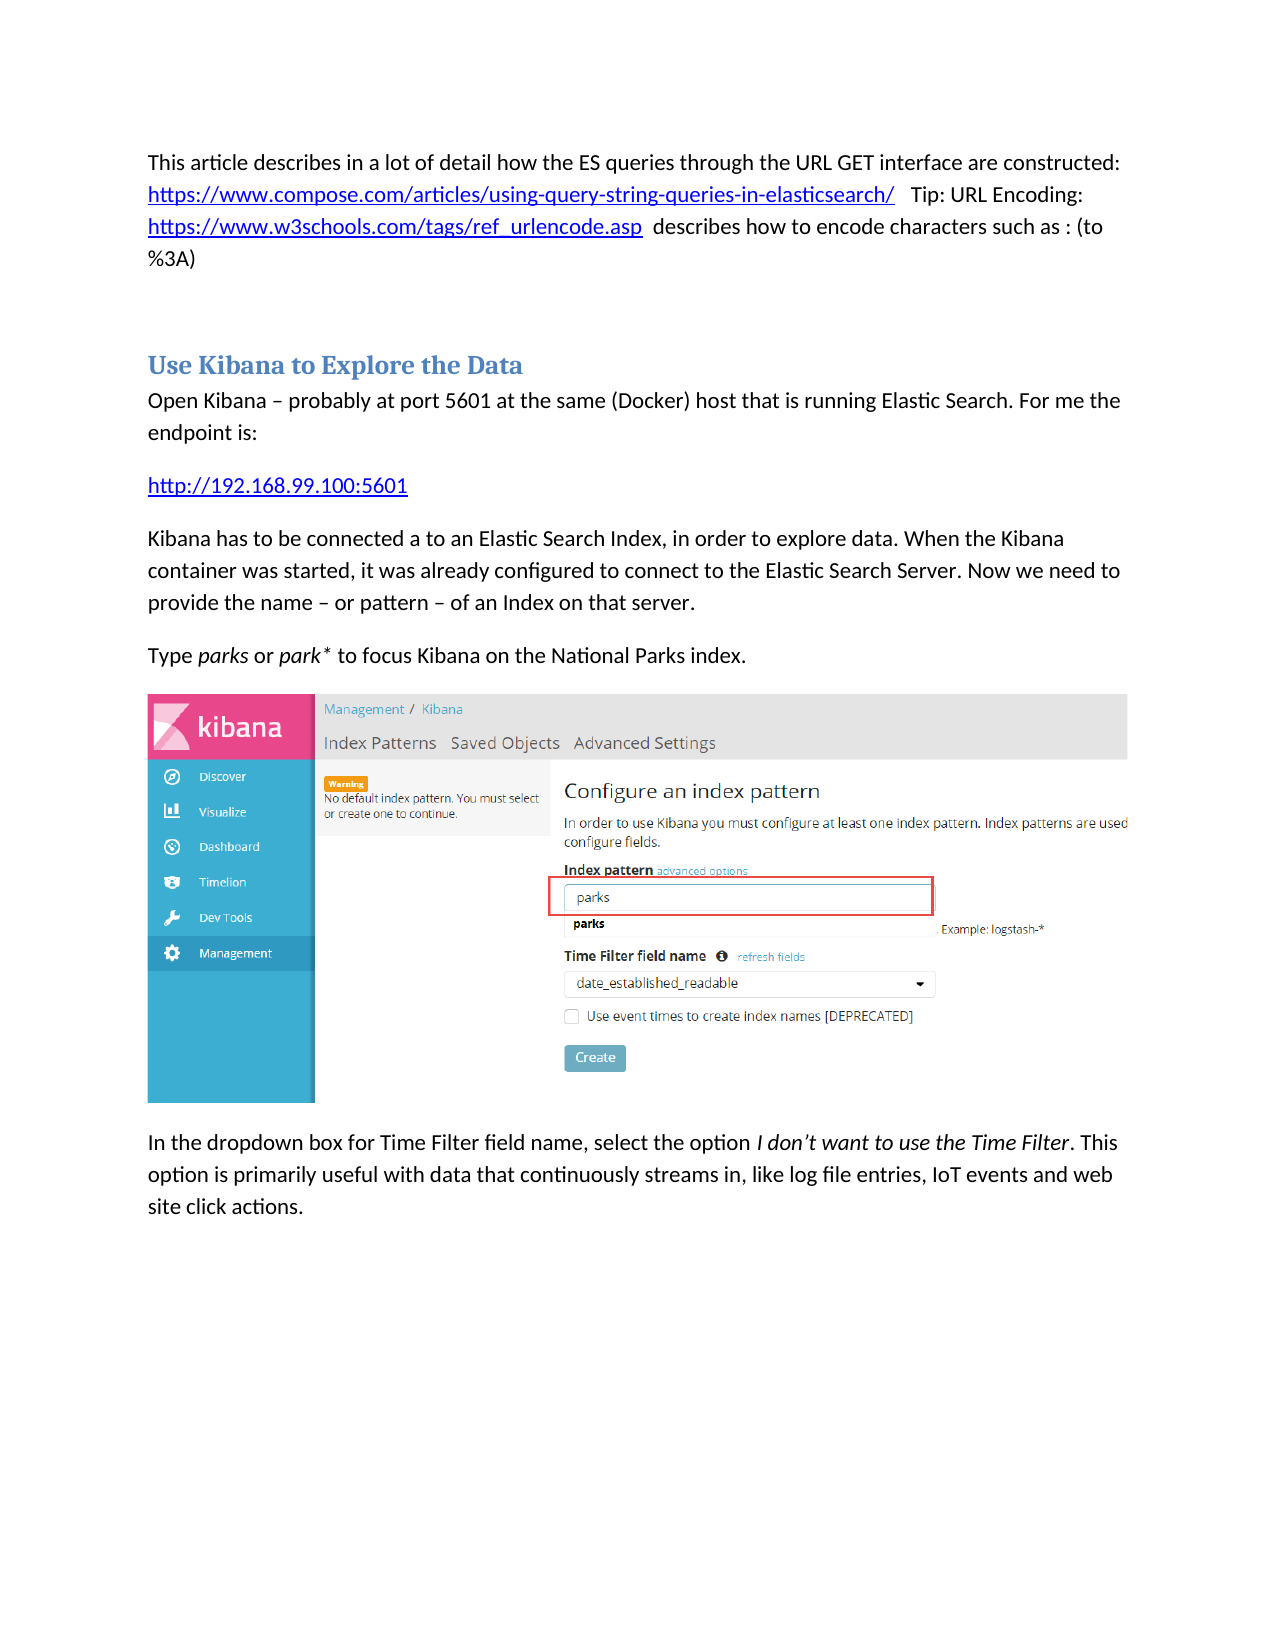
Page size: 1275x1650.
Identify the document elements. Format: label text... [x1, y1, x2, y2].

text In the dropdown box for Time Filter field name, select the option I don’t want to use the Time Filter. This option is primarily useful with data that continuously streams in, like log file entries, IoT events and web site click actions. [148, 1128, 1127, 1220]
text Kibana has to be connected a to an Elastic Search Index, in order to explore data. When the Kibana container was started, it was already configured to connect to the Elastic Search Server. Now we need to provide the name – or pattern – of an Index on that server. [148, 524, 1127, 617]
picture [147, 694, 1128, 1103]
text This article describes in a lot of detail how the ES queries through the URL GET interface are constructed: https://www.compose.com/articles/using-query-string-queries-in-elasticsearch/ Tip: URL Encoding: https://www.w3schools.com/tags/ref_urlencode.asp describes how to encode characters such as : (to %3A) [148, 148, 1127, 272]
text Open Kibana – probably at port 5601 at the same (Docker) host that is running Elastic Search. For me the endpoint is: [148, 386, 1127, 446]
subtitle Use Kibana to Explore the Data [148, 350, 1127, 381]
text http://192.168.99.100:5601 [148, 471, 1127, 499]
text Type parks or park* to focus Kibana on the National Parks index. [148, 642, 1127, 669]
